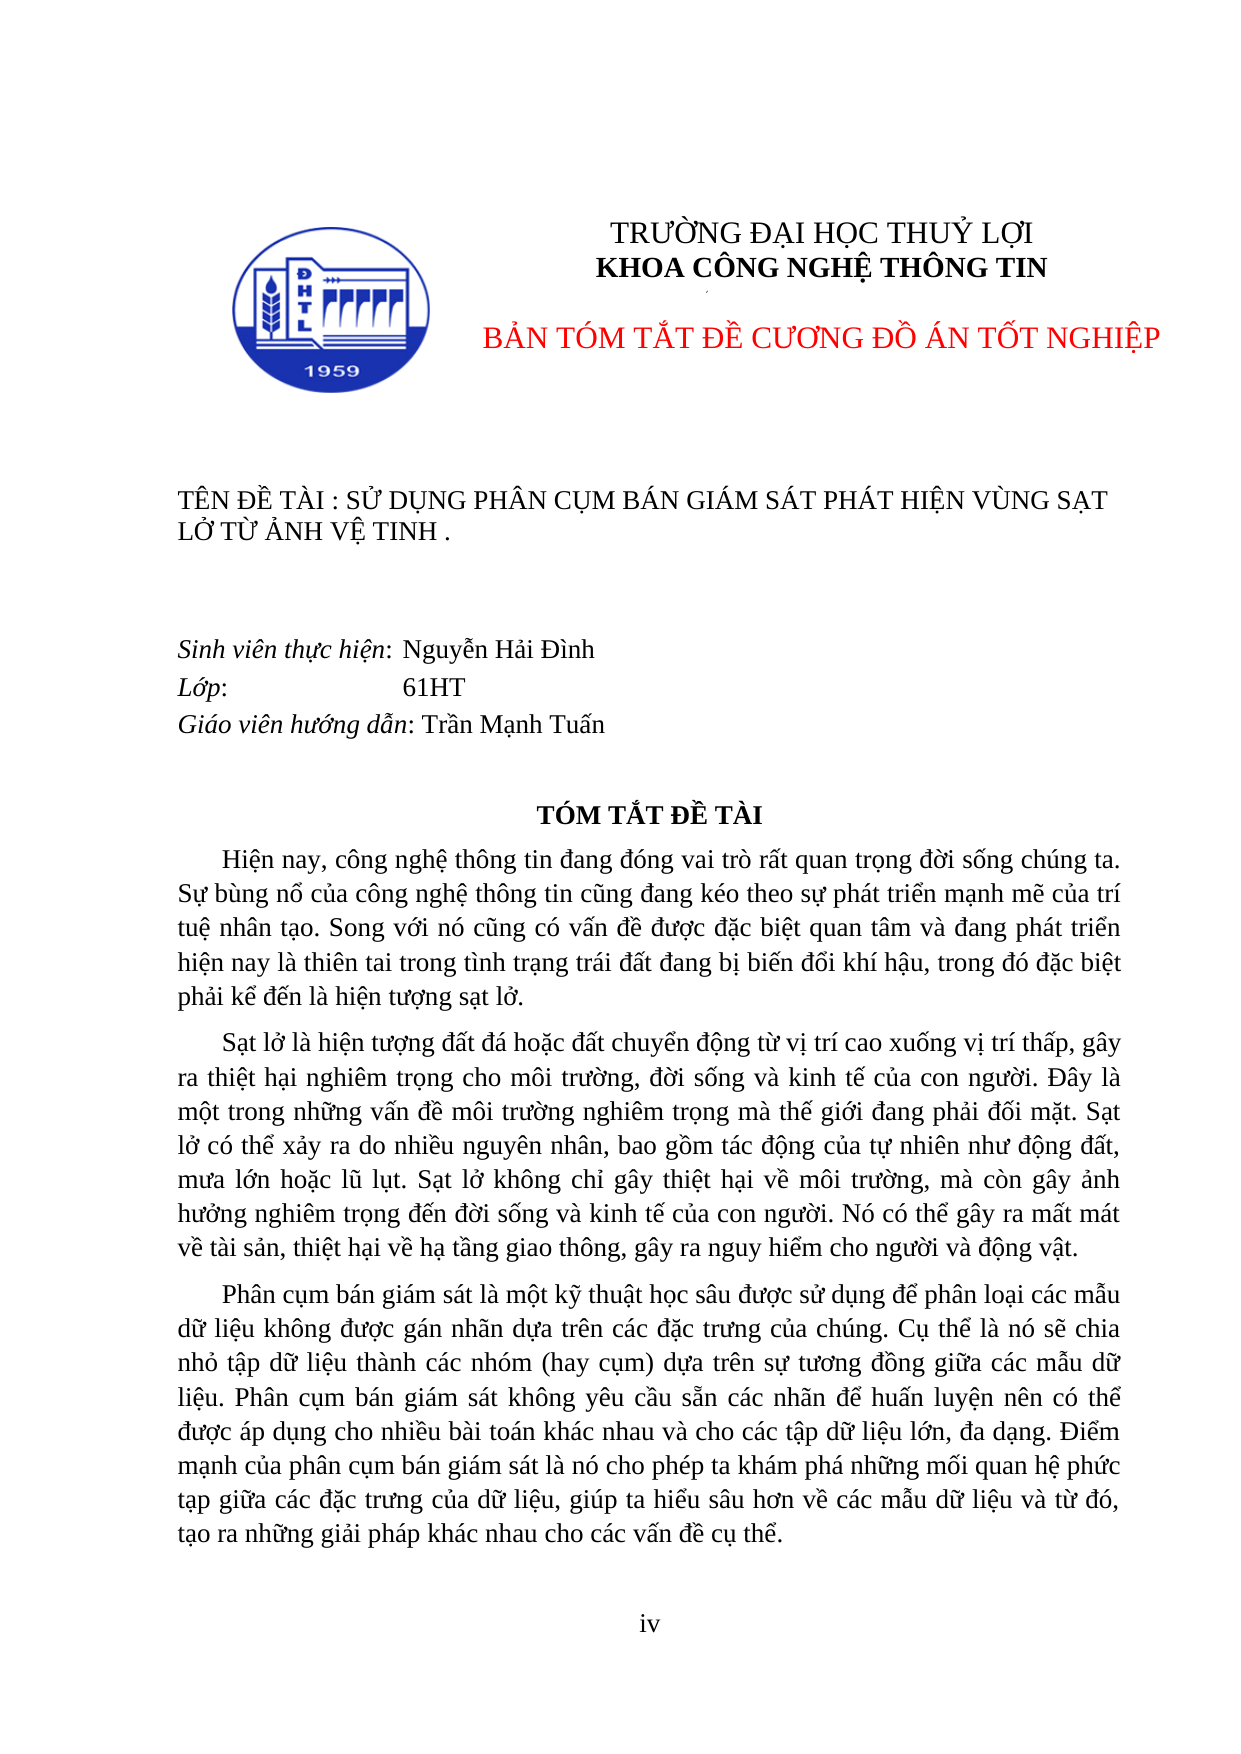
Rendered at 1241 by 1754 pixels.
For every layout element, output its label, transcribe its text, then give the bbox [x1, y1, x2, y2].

text Sinh viên thực hiện: Nguyễn Hải Đình [177, 633, 1122, 665]
text Giáo viên hướng dẫn: Trần Mạnh Tuấn [177, 708, 1122, 739]
text TÊN ĐỀ TÀI : SỬ DỤNG PHÂN CỤM BÁN GIÁM SÁT PHÁT HIỆN VÙNG SẠT LỞ TỪ ẢNH VỆ TINH . [177, 484, 1122, 608]
picture [230, 227, 432, 394]
text Sạt lở là hiện tượng đất đá hoặc đất chuyển động từ vị trí cao xuống vị trí thấp, gây ra thiệt hại nghiêm trọng cho môi trường, đời sống và kinh tế của con người. Đây là một trong những vấn đề môi trường nghiêm trọng mà thế giới đang phải đối mặt. Sạt lở có thể xảy ra do nhiều nguyên nhân, bao gồm tác động của tự nhiên như động đất, mưa lớn hoặc lũ lụt. Sạt lở không chỉ gây thiệt hại về môi trường, mà còn gây ảnh hưởng nghiêm trọng đến đời sống và kinh tế của con người. Nó có thể gây ra mất mát về tài sản, thiệt hại về hạ tầng giao thông, gây ra nguy hiểm cho người và động vật. [177, 1026, 1122, 1263]
text Lớp: 61HT [177, 671, 1122, 702]
text Phân cụm bán giám sát là một kỹ thuật học sâu được sử dụng để phân loại các mẫu dữ liệu không được gán nhãn dựa trên các đặc trưng của chúng. Cụ thể là nó sẽ chia nhỏ tập dữ liệu thành các nhóm (hay cụm) dựa trên sự tương đồng giữa các mẫu dữ liệu. Phân cụm bán giám sát không yêu cầu sẵn các nhãn để huấn luyện nên có thể được áp dụng cho nhiều bài toán khác nhau và cho các tập dữ liệu lớn, đa dạng. Điểm mạnh của phân cụm bán giám sát là nó cho phép ta khám phá những mối quan hệ phức tạp giữa các đặc trưng của dữ liệu, giúp ta hiểu sâu hơn về các mẫu dữ liệu và từ đó, tạo ra những giải pháp khác nhau cho các vấn đề cụ thể. [177, 1278, 1122, 1548]
text Hiện nay, công nghệ thông tin đang đóng vai trò rất quan trọng đời sống chúng ta. Sự bùng nổ của công nghệ thông tin cũng đang kéo theo sự phát triển mạnh mẽ của trí tuệ nhân tạo. Song với nó cũng có vấn đề được đặc biệt quan tâm và đang phát triển hiện nay là thiên tai trong tình trạng trái đất đang bị biến đổi khí hậu, trong đó đặc biệt phải kể đến là hiện tượng sạt lở. [177, 843, 1122, 1011]
table_header TRƯỜNG ĐẠI HỌC THUỶ LỢI KHOA CÔNG NGHỆ THÔNG TIN BẢN TÓM TẮT ĐỀ CƯƠNG ĐỒ ÁN TỐT NGHIỆP [462, 178, 1181, 434]
table_header [200, 178, 462, 434]
text TÓM TẮT ĐỀ TÀI [177, 799, 1122, 831]
